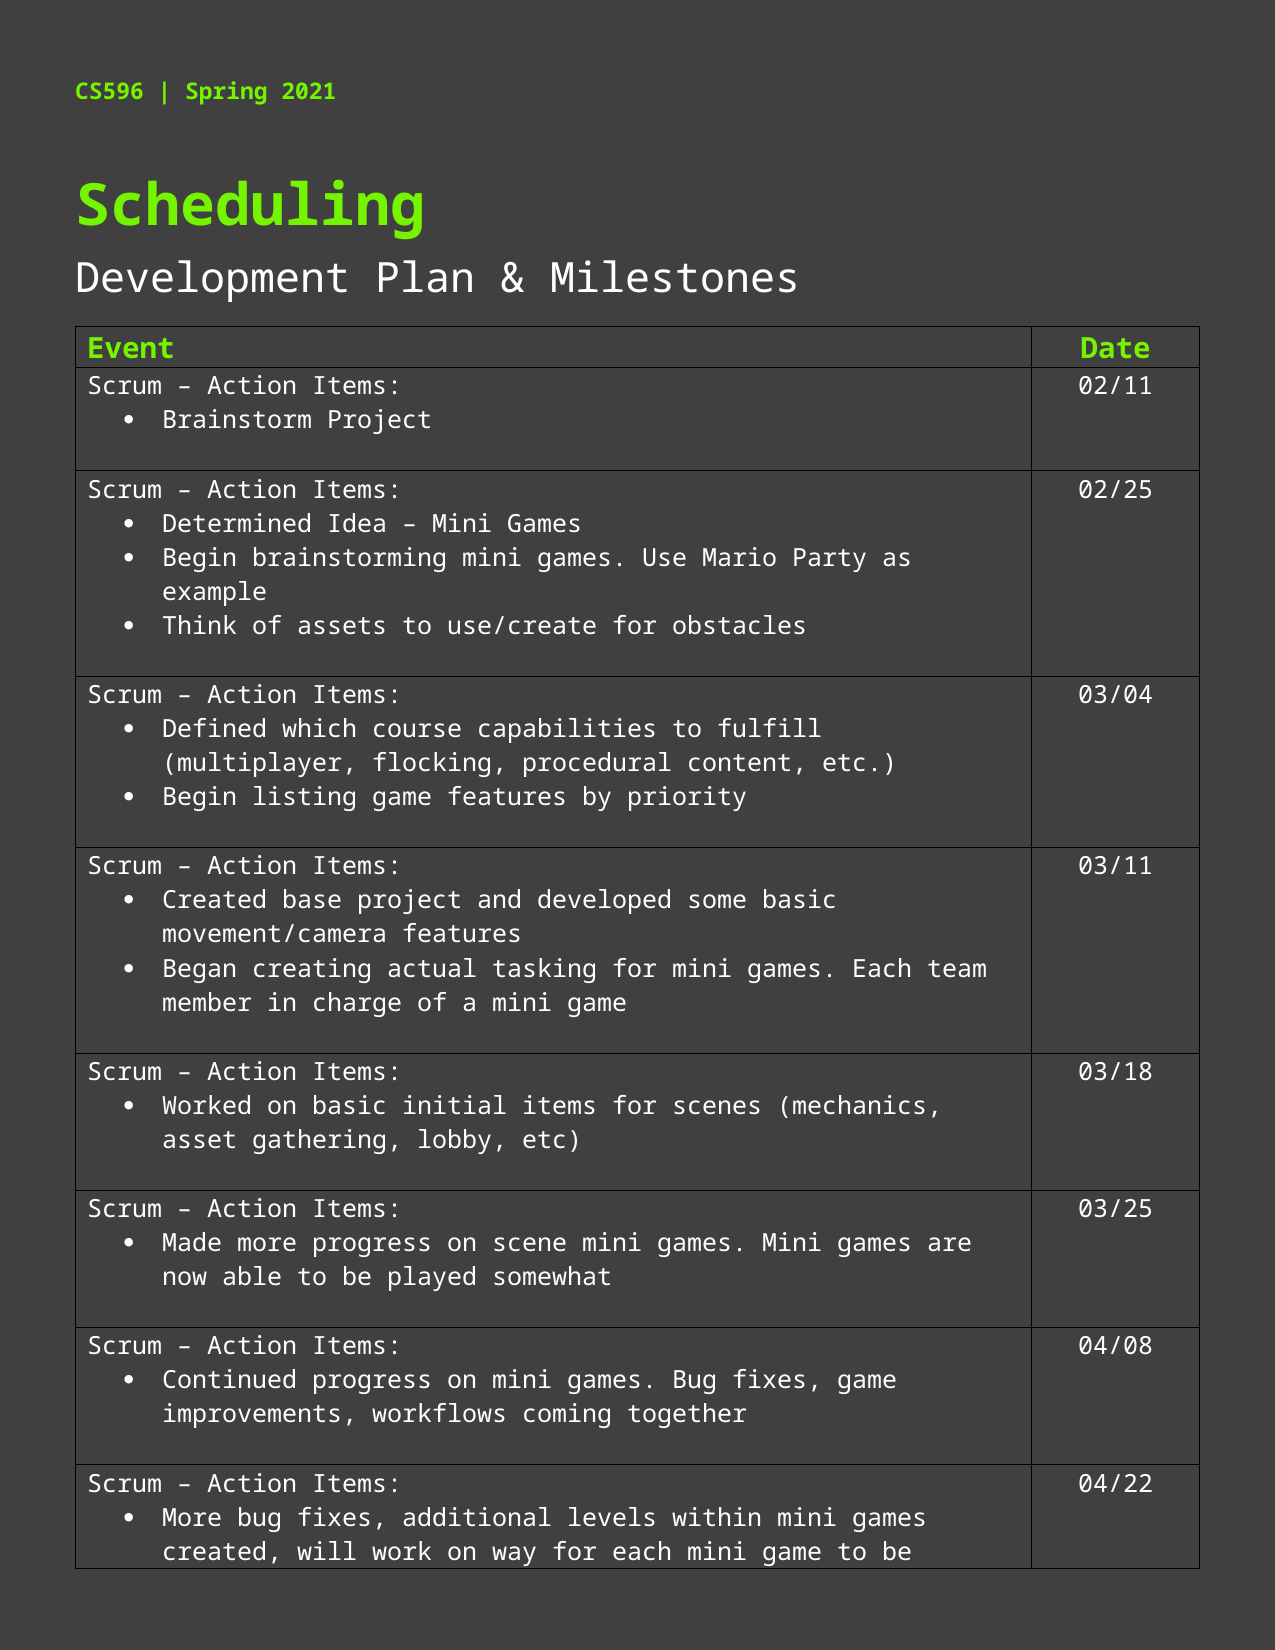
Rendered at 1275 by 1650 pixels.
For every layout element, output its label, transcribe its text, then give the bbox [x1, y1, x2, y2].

table_cell Scrum – Action Items: Worked on basic initial items for scenes (mechanics, asset gathering, lobby, etc) [76, 1054, 1031, 1190]
table_header Date [1032, 327, 1199, 367]
table_cell 03/11 [1032, 848, 1199, 1052]
table_cell 03/18 [1032, 1054, 1199, 1190]
table_cell 03/25 [1032, 1191, 1199, 1327]
table_cell 02/25 [1032, 471, 1199, 676]
table_cell Scrum – Action Items: Determined Idea – Mini Games Begin brainstorming mini games. Use Mario Party as example Think of assets to use/create for obstacles [76, 471, 1031, 676]
text Development Plan & Milestones [75, 248, 1200, 305]
table_cell 03/04 [1032, 677, 1199, 847]
table_cell 04/22 [1032, 1465, 1199, 1567]
table_cell Scrum – Action Items: Continued progress on mini games. Bug fixes, game improvements, workflows coming together [76, 1328, 1031, 1464]
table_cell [76, 1465, 1031, 1567]
table_cell 04/08 [1032, 1328, 1199, 1464]
table_cell Scrum – Action Items: Brainstorm Project [76, 368, 1031, 470]
table_cell Scrum – Action Items: Created base project and developed some basic movement/camera features Began creating actual tasking for mini games. Each team member in charge of a mini game [76, 848, 1031, 1052]
table_cell Scrum – Action Items: Made more progress on scene mini games. Mini games are now able to be played somewhat [76, 1191, 1031, 1327]
table_cell Scrum – Action Items: Defined which course capabilities to fulfill (multiplayer, flocking, procedural content, etc.) Begin listing game features by priority [76, 677, 1031, 847]
subtitle Scheduling [75, 162, 1200, 242]
table_header Event [76, 327, 1031, 367]
table_cell 02/11 [1032, 368, 1199, 470]
